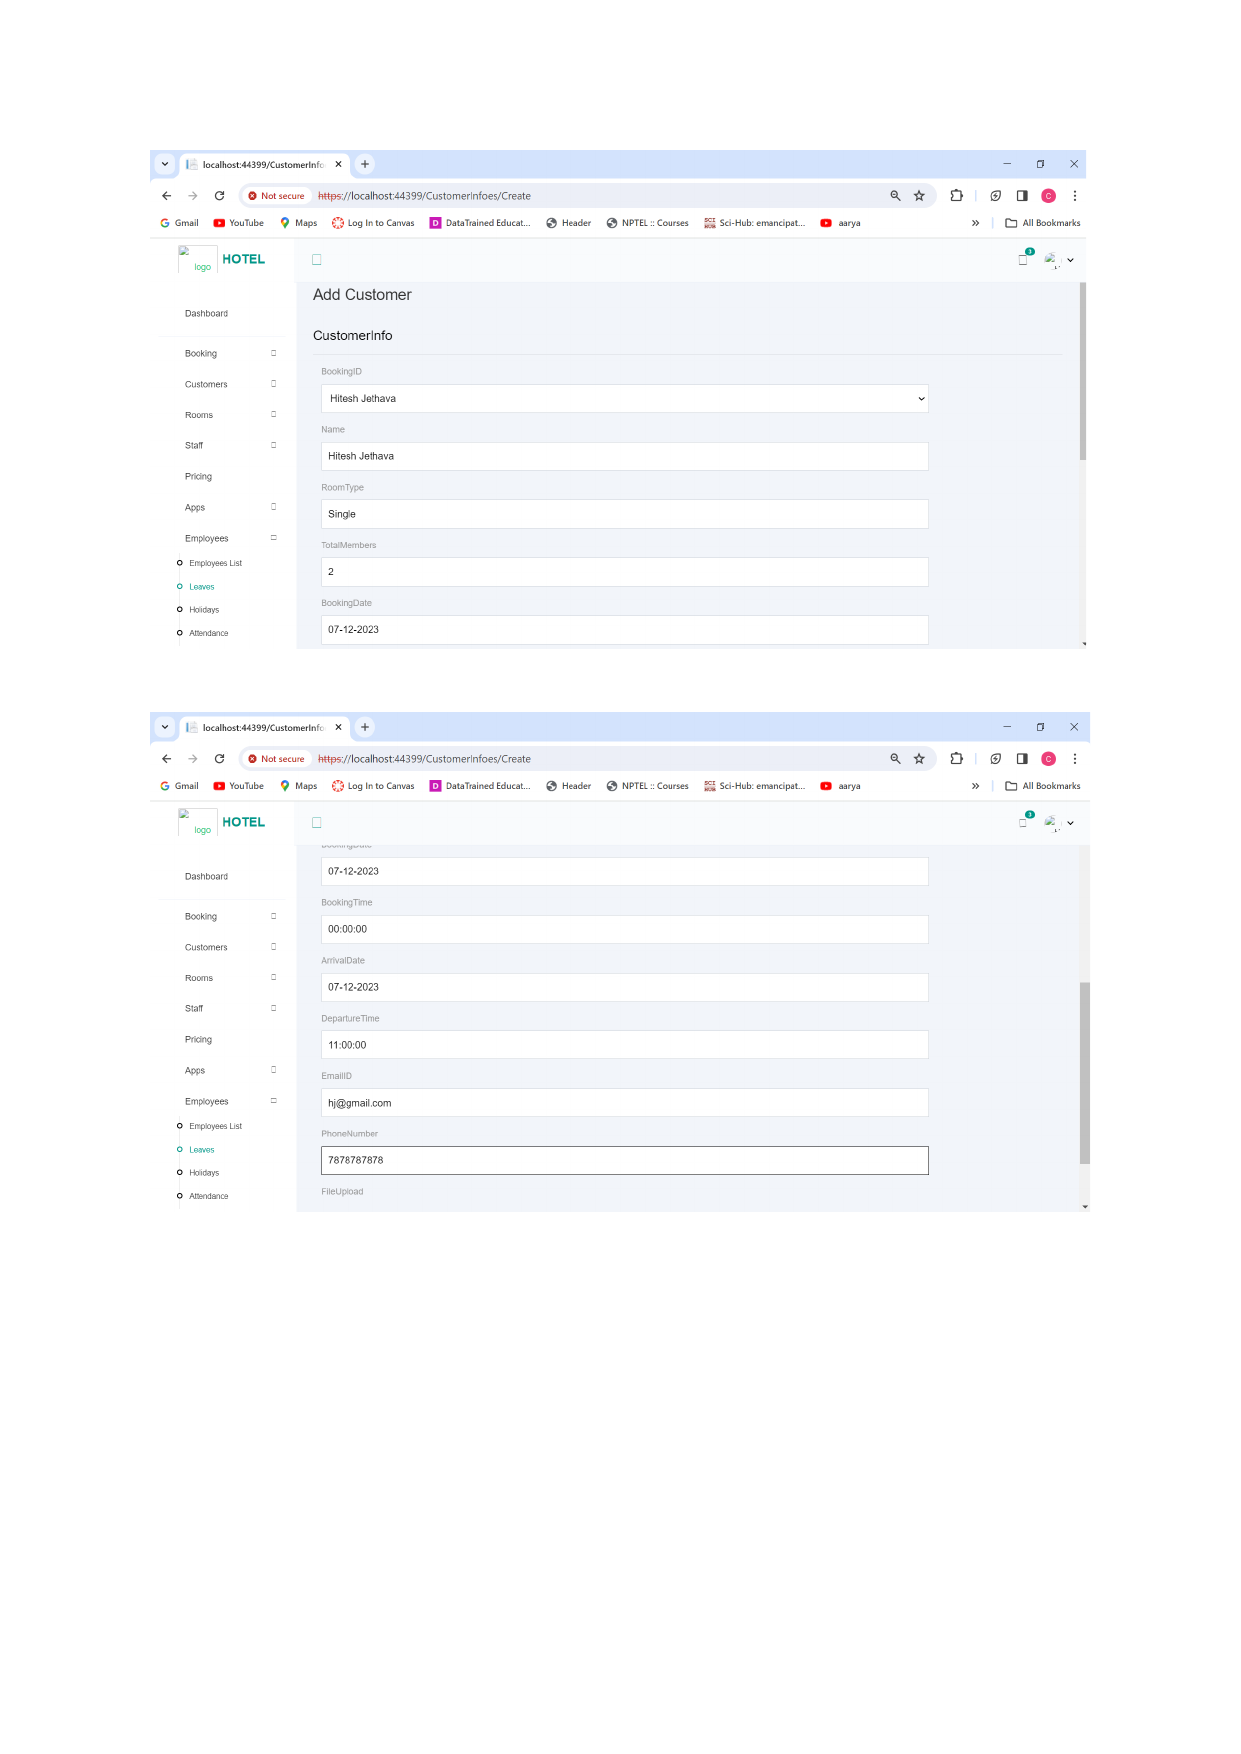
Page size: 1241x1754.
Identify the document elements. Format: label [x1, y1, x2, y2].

picture [150, 150, 1087, 649]
picture [150, 712, 1091, 1212]
